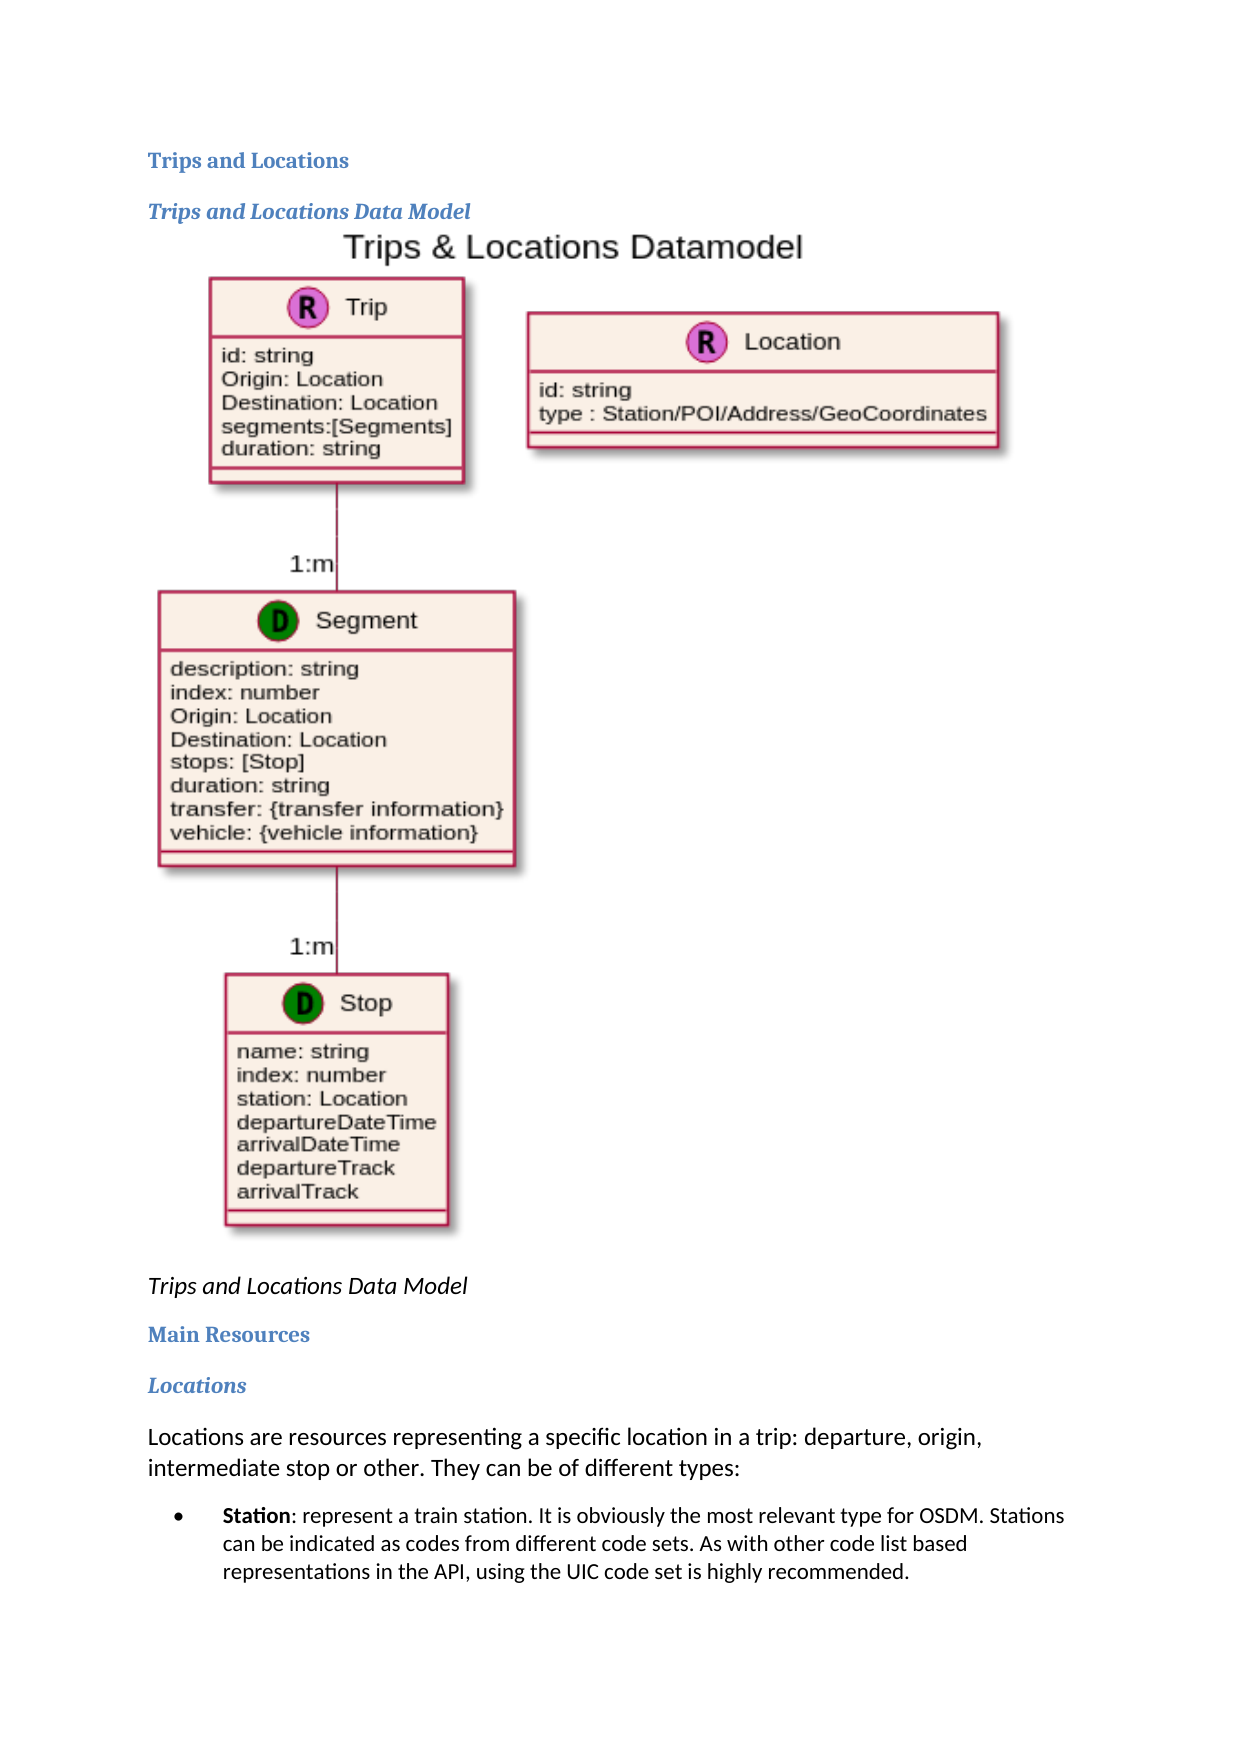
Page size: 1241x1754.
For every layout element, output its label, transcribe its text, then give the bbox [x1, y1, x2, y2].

subtitle Main Resources [148, 1322, 1093, 1348]
text Locations are resources representing a specific location in a trip: departure, origin, intermediate stop or other. They can be of different types: [148, 1422, 1093, 1483]
list Station: represent a train station. It is obviously the most relevant type for OSDM. Stations can be indicated as codes from different code sets. As with other code list based representations in the API, using the UIC code set is highly recommended. [173, 1501, 1093, 1585]
subtitle Trips and Locations [148, 148, 1093, 174]
subtitle Trips and Locations Data Model [148, 199, 1093, 225]
subtitle Locations [148, 1373, 1093, 1399]
text Trips and Locations Data Model [148, 1270, 1093, 1301]
picture [147, 228, 1023, 1250]
